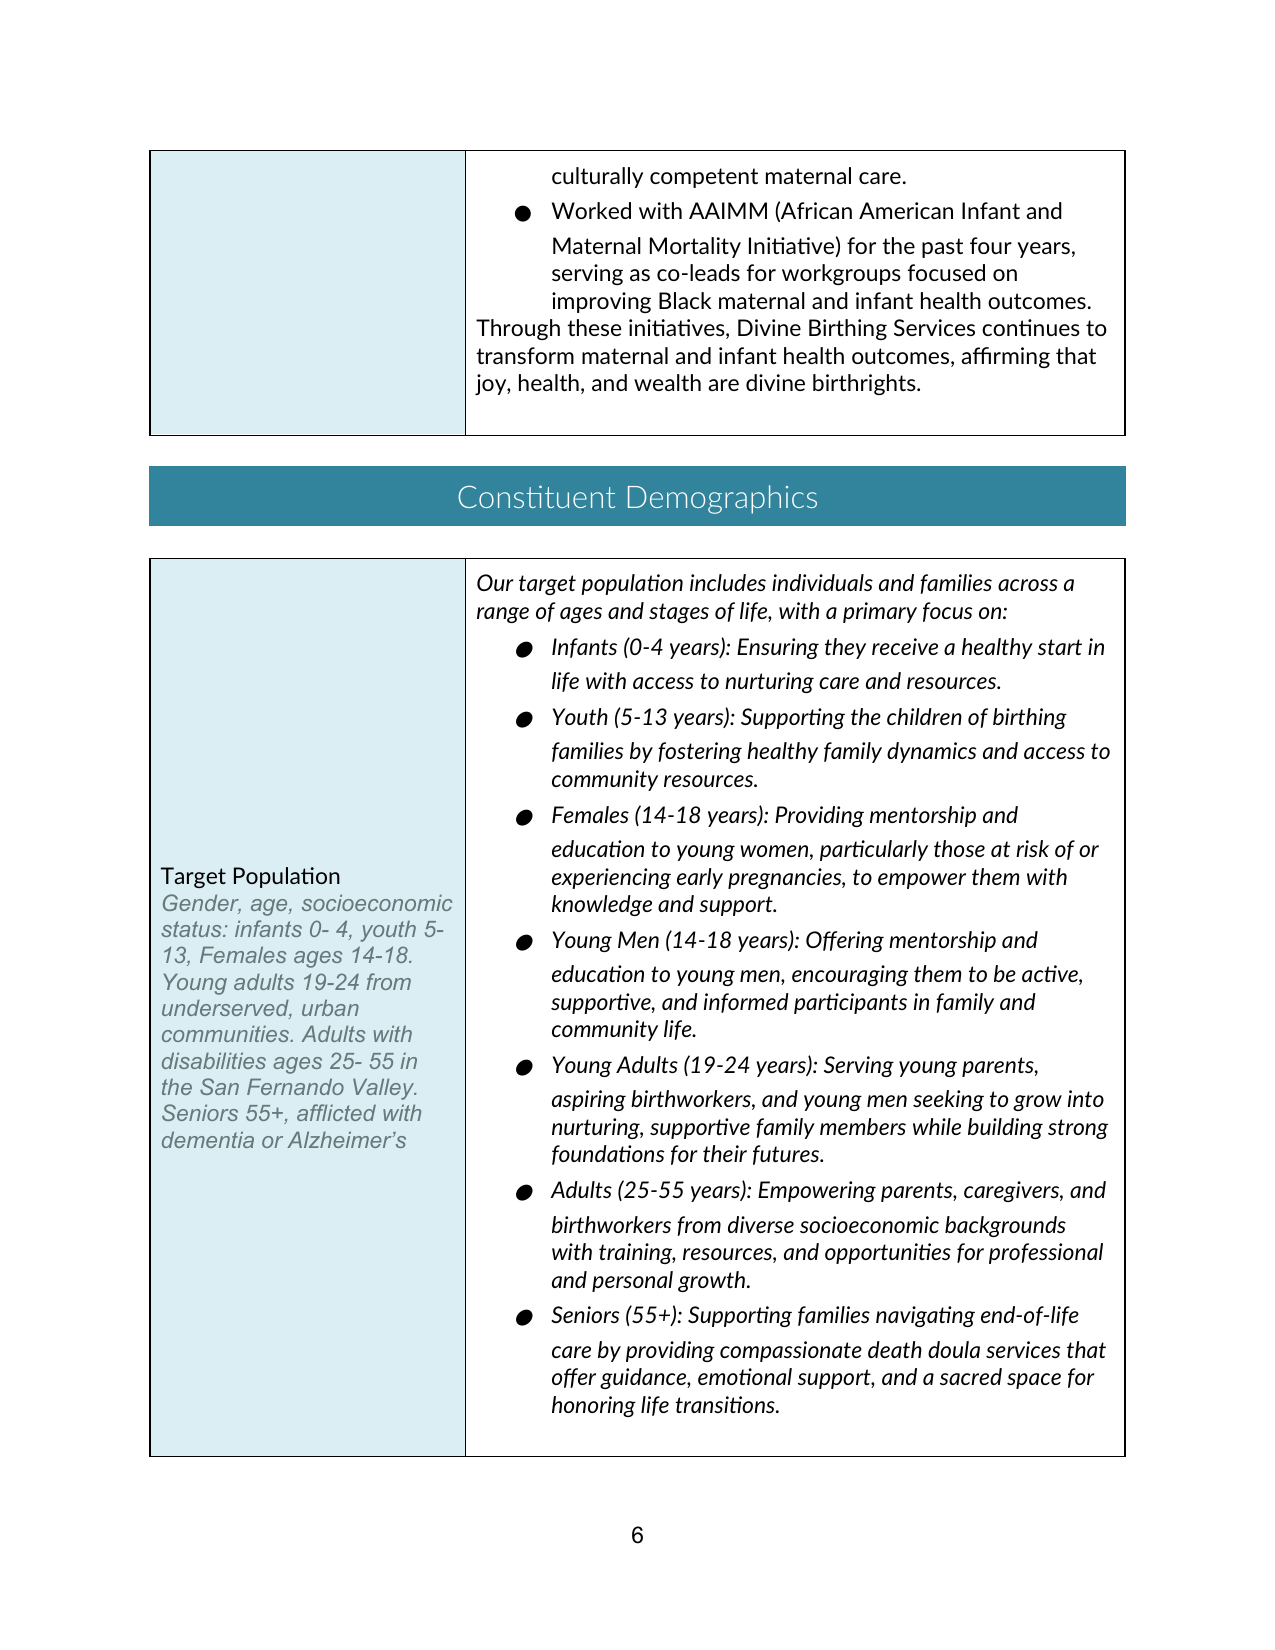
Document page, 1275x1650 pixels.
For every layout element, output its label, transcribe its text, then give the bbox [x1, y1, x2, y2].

table_header Constituent Demographics [151, 467, 1124, 525]
table_header Our target population includes individuals and families across a range of ages and stages of life, with a primary focus on: Infants (0-4 years): Ensuring they receive a healthy start in life with access to nurturing care and resources. Youth (5-13 years): Supporting the children of birthing families by fostering healthy family dynamics and access to community resources. Females (14-18 years): Providing mentorship and education to young women, particularly those at risk of or experiencing early pregnancies, to empower them with knowledge and support. Young Men (14-18 years): Offering mentorship and education to young men, encouraging them to be active, supportive, and informed participants in family and community life. Young Adults (19-24 years): Serving young parents, aspiring birthworkers, and young men seeking to grow into nurturing, supportive family members while building strong foundations for their futures. Adults (25-55 years): Empowering parents, caregivers, and birthworkers from diverse socioeconomic backgrounds with training, resources, and opportunities for professional and personal growth. Seniors (55+): Supporting families navigating end-of-life care by providing compassionate death doula services that offer guidance, emotional support, and a sacred space for honoring life transitions. [466, 559, 1124, 1456]
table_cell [151, 151, 465, 434]
table_header Target Population Gender, age, socioeconomic status: infants 0- 4, youth 5-13, Females ages 14-18. Young adults 19-24 from underserved, urban communities. Adults with disabilities ages 25- 55 in the San Fernando Valley. Seniors 55+, afflicted with dementia or Alzheimer’s [151, 559, 465, 1456]
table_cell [466, 151, 1124, 434]
